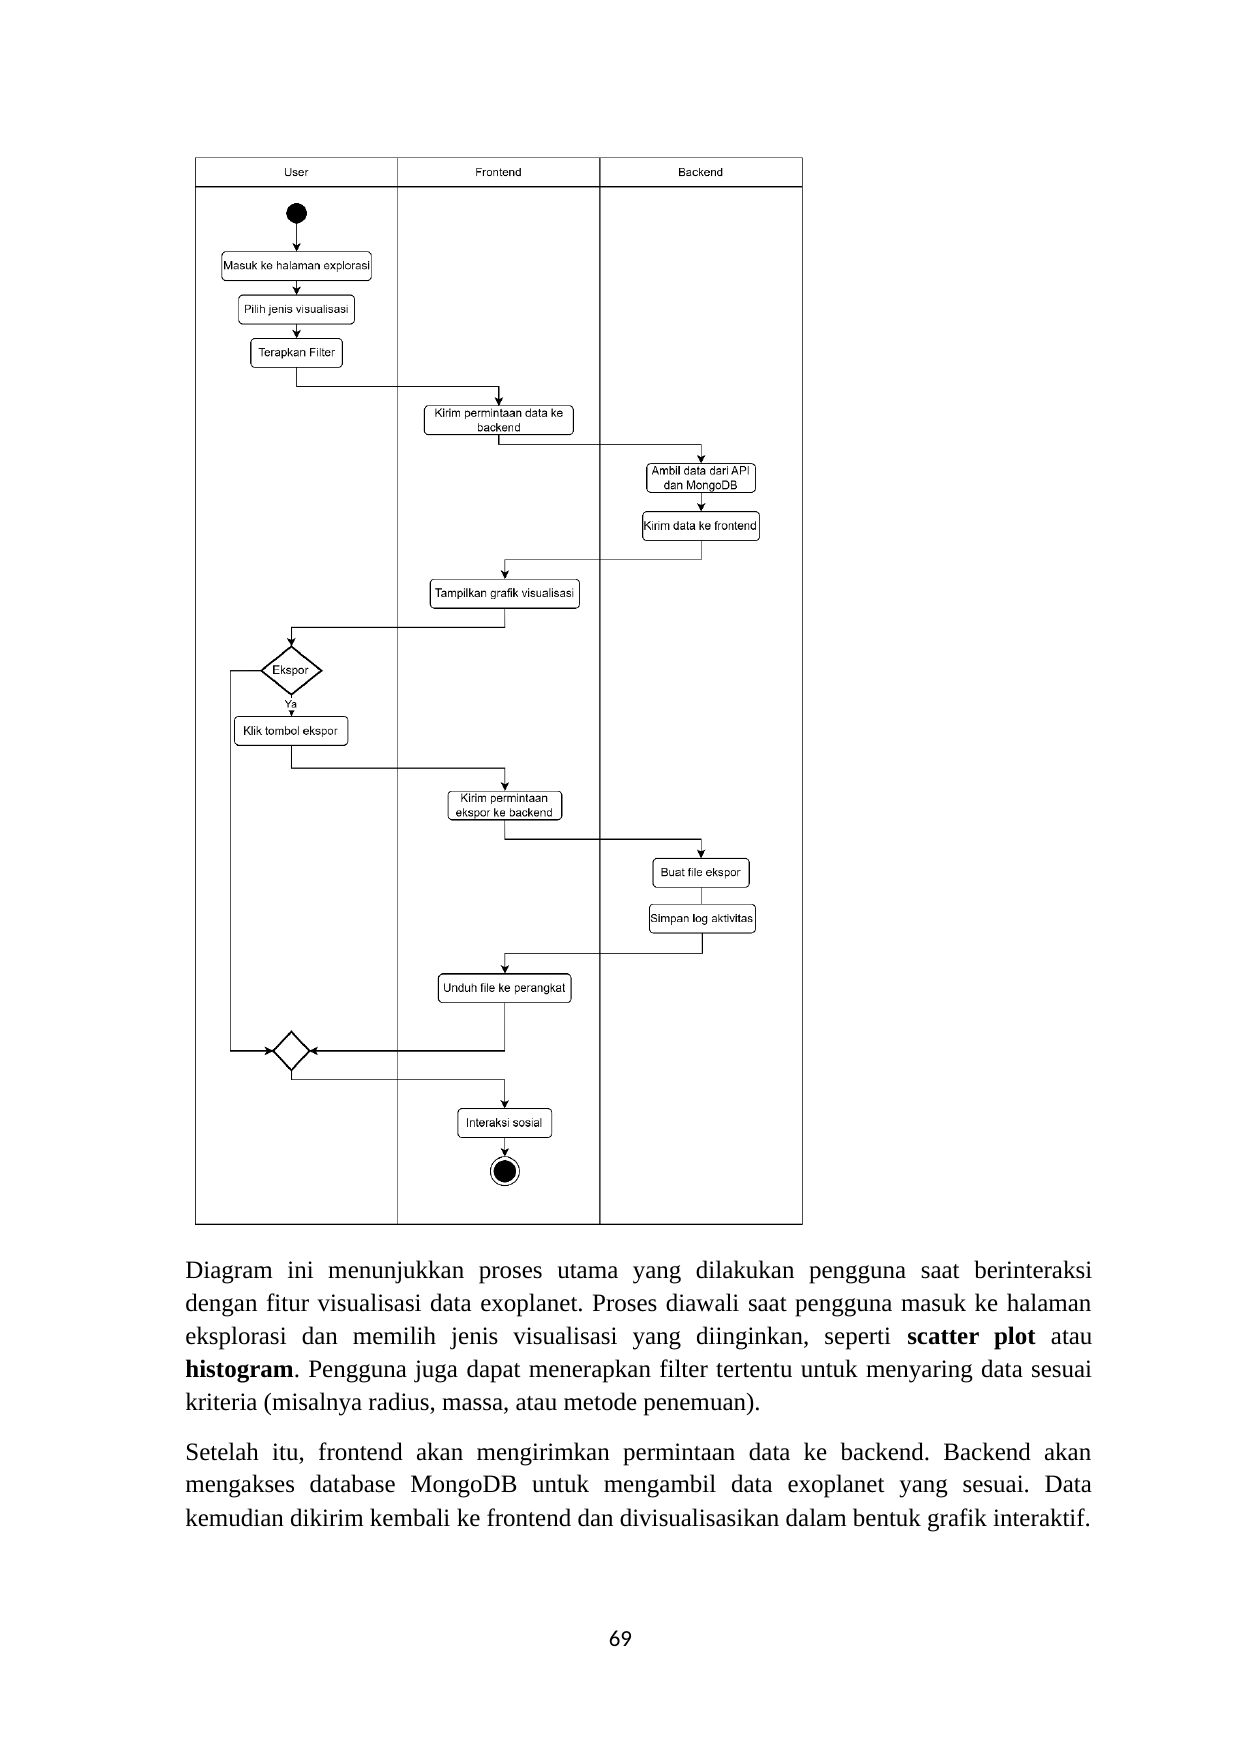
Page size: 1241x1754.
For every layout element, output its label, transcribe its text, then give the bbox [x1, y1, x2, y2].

text Diagram ini menunjukkan proses utama yang dilakukan pengguna saat berinteraksi dengan fitur visualisasi data exoplanet. Proses diawali saat pengguna masuk ke halaman eksplorasi dan memilih jenis visualisasi yang diinginkan, seperti scatter plot atau histogram. Pengguna juga dapat menerapkan filter tertentu untuk menyaring data sesuai kriteria (misalnya radius, massa, atau metode penemuan). [185, 1255, 1092, 1416]
text Setelah itu, frontend akan mengirimkan permintaan data ke backend. Backend akan mengakses database MongoDB untuk mengambil data exoplanet yang sesuai. Data kemudian dikirim kembali ke frontend dan divisualisasikan dalam bentuk grafik interaktif. [185, 1437, 1092, 1531]
picture [185, 147, 813, 1234]
